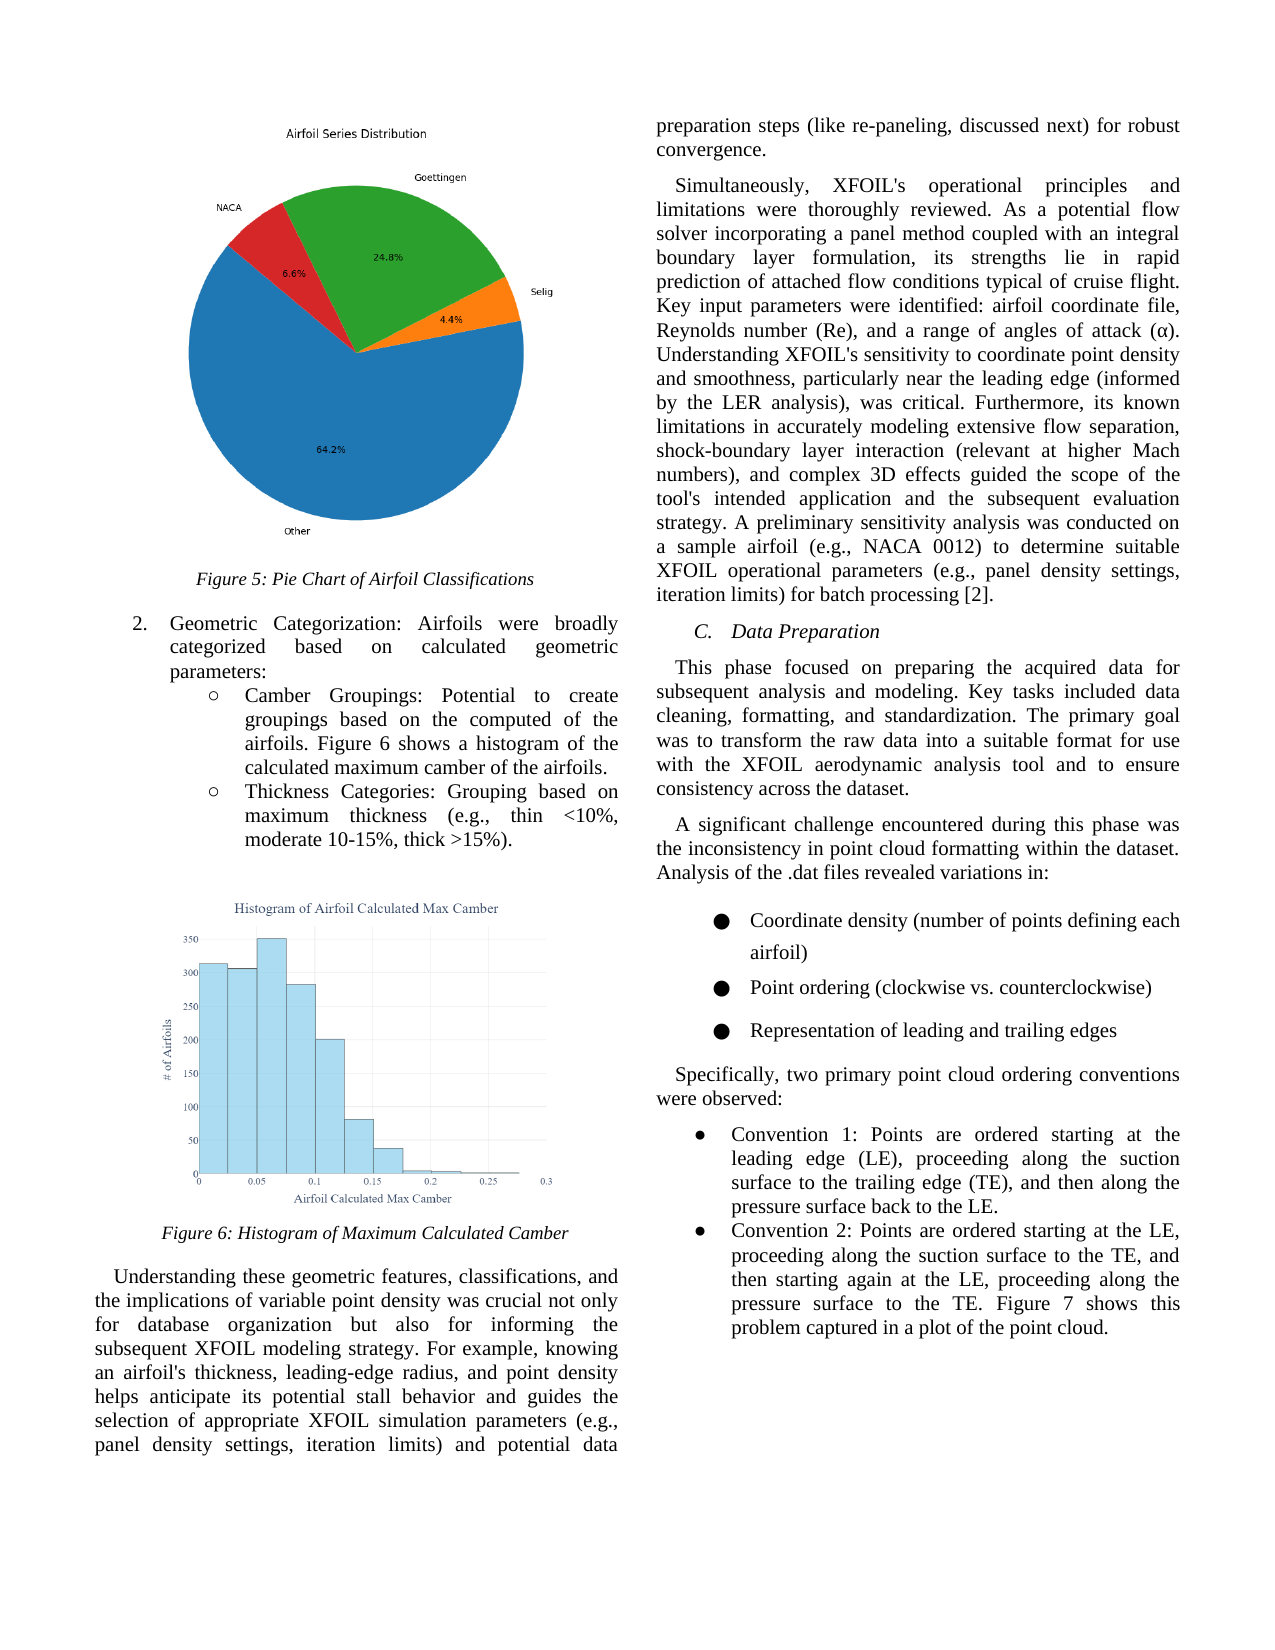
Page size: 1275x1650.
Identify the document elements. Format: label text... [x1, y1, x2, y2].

list Point ordering (clockwise vs. counterclockwise) [712, 964, 1181, 1006]
picture [162, 112, 570, 556]
list Convention 2: Points are ordered starting at the LE, proceeding along the suction surface to the TE, and then starting again at the LE, proceeding along the pressure surface to the TE. Figure 7 shows this problem captured in a plot of the point cloud. [694, 1218, 1181, 1339]
text Figure 6: Histogram of Maximum Calculated Camber [94, 1222, 619, 1243]
text This phase focused on preparing the acquired data for subsequent analysis and modeling. Key tasks included data cleaning, formatting, and standardization. The primary goal was to transform the raw data into a suitable format for use with the XFOIL aerodynamic analysis tool and to ensure consistency across the dataset. [656, 655, 1181, 800]
subtitle Data Preparation [694, 619, 1181, 643]
text Specifically, two primary point cloud ordering conventions were observed: [656, 1062, 1181, 1110]
text Figure 5: Pie Chart of Airfoil Classifications [94, 568, 619, 589]
text Simultaneously, XFOIL's operational principles and limitations were thoroughly reviewed. As a potential flow solver incorporating a panel method coupled with an integral boundary layer formulation, its strengths lie in rapid prediction of attached flow conditions typical of cruise flight. Key input parameters were identified: airfoil coordinate file, Reynolds number (Re), and a range of angles of attack (α). Understanding XFOIL's sensitivity to coordinate point density and smoothness, particularly near the leading edge (informed by the LER analysis), was critical. Furthermore, its known limitations in accurately modeling extensive flow separation, shock-boundary layer interaction (relevant at higher Mach numbers), and complex 3D effects guided the scope of the tool's intended application and the subsequent evaluation strategy. A preliminary sensitivity analysis was conducted on a sample airfoil (e.g., NACA 0012) to determine suitable XFOIL operational parameters (e.g., panel density settings, iteration limits) for batch processing [2]. [656, 173, 1181, 606]
list Thickness Categories: Grouping based on maximum thickness (e.g., thin <10%, moderate 10-15%, thick >15%). [207, 779, 619, 851]
picture [160, 900, 572, 1209]
list Geometric Categorization: Airfoils were broadly categorized based on calculated geometric parameters: [132, 610, 619, 683]
list Convention 1: Points are ordered starting at the leading edge (LE), proceeding along the suction surface to the trailing edge (TE), and then along the pressure surface back to the LE. [694, 1122, 1181, 1218]
text Understanding these geometric features, classifications, and the implications of variable point density was crucial not only for database organization but also for informing the subsequent XFOIL modeling strategy. For example, knowing an airfoil's thickness, leading-edge radius, and point density helps anticipate its potential stall behavior and guides the selection of appropriate XFOIL simulation parameters (e.g., panel density settings, iteration limits) and potential data preparation steps (like re-paneling, discussed next) for robust convergence. [94, 1264, 619, 1456]
list Coordinate density (number of points defining each airfoil) [712, 897, 1181, 964]
list Camber Groupings: Potential to create groupings based on the computed of the airfoils. Figure 6 shows a histogram of the calculated maximum camber of the airfoils. [207, 683, 619, 779]
list Representation of leading and trailing edges [712, 1006, 1181, 1049]
text A significant challenge encountered during this phase was the inconsistency in point cloud formatting within the dataset. Analysis of the .dat files revealed variations in: [656, 812, 1181, 884]
